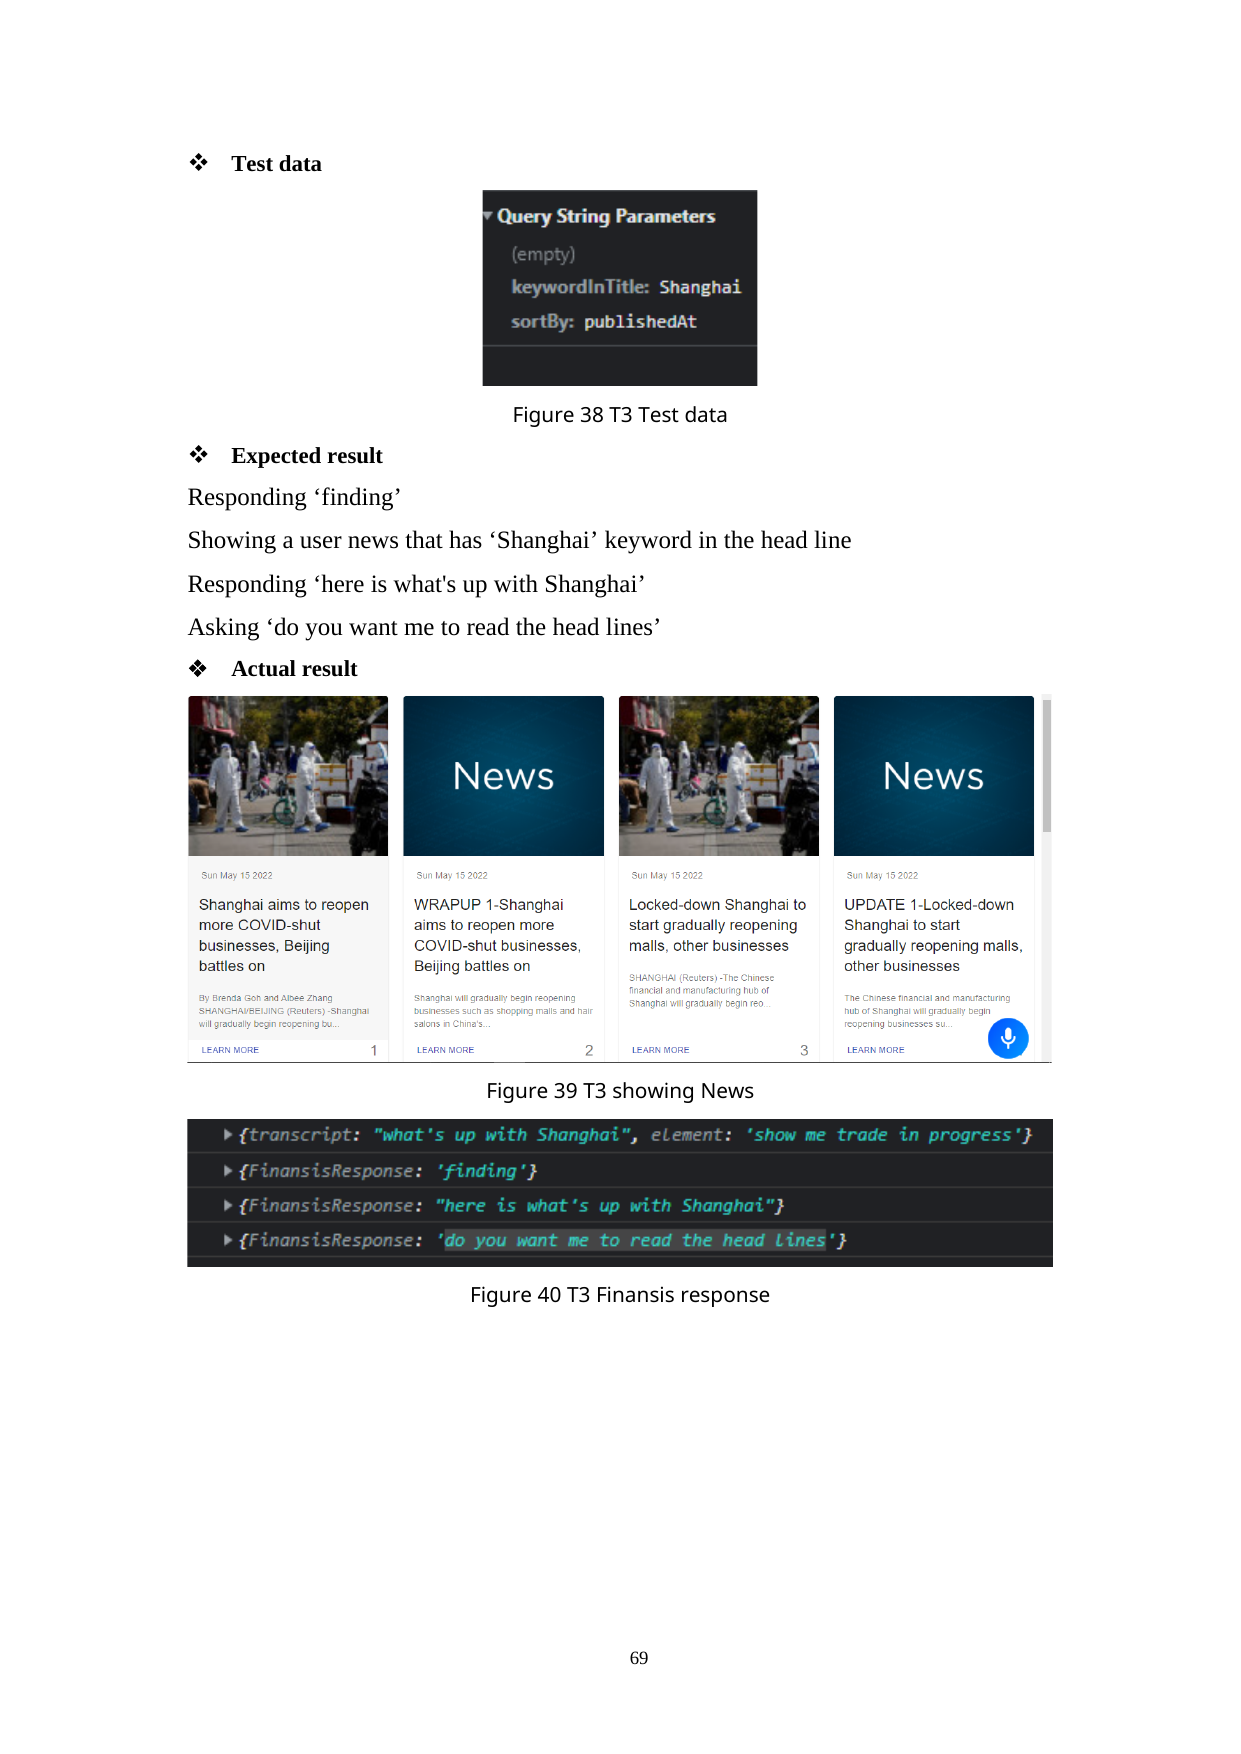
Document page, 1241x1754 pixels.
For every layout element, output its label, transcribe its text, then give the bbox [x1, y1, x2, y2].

text Showing a user news that has ‘Shanghai’ keyword in the head line [187, 526, 1053, 554]
text Responding ‘finding’ [187, 482, 1053, 511]
list Test data [187, 150, 1053, 177]
list Expected result [187, 442, 1053, 469]
picture [187, 694, 1052, 1063]
text Asking ‘do you want me to read the head lines’ [187, 612, 1053, 641]
picture [187, 1119, 1053, 1267]
text Responding ‘here is what's up with Shanghai’ [187, 569, 1053, 597]
list Actual result [187, 655, 1053, 681]
picture [482, 190, 758, 386]
